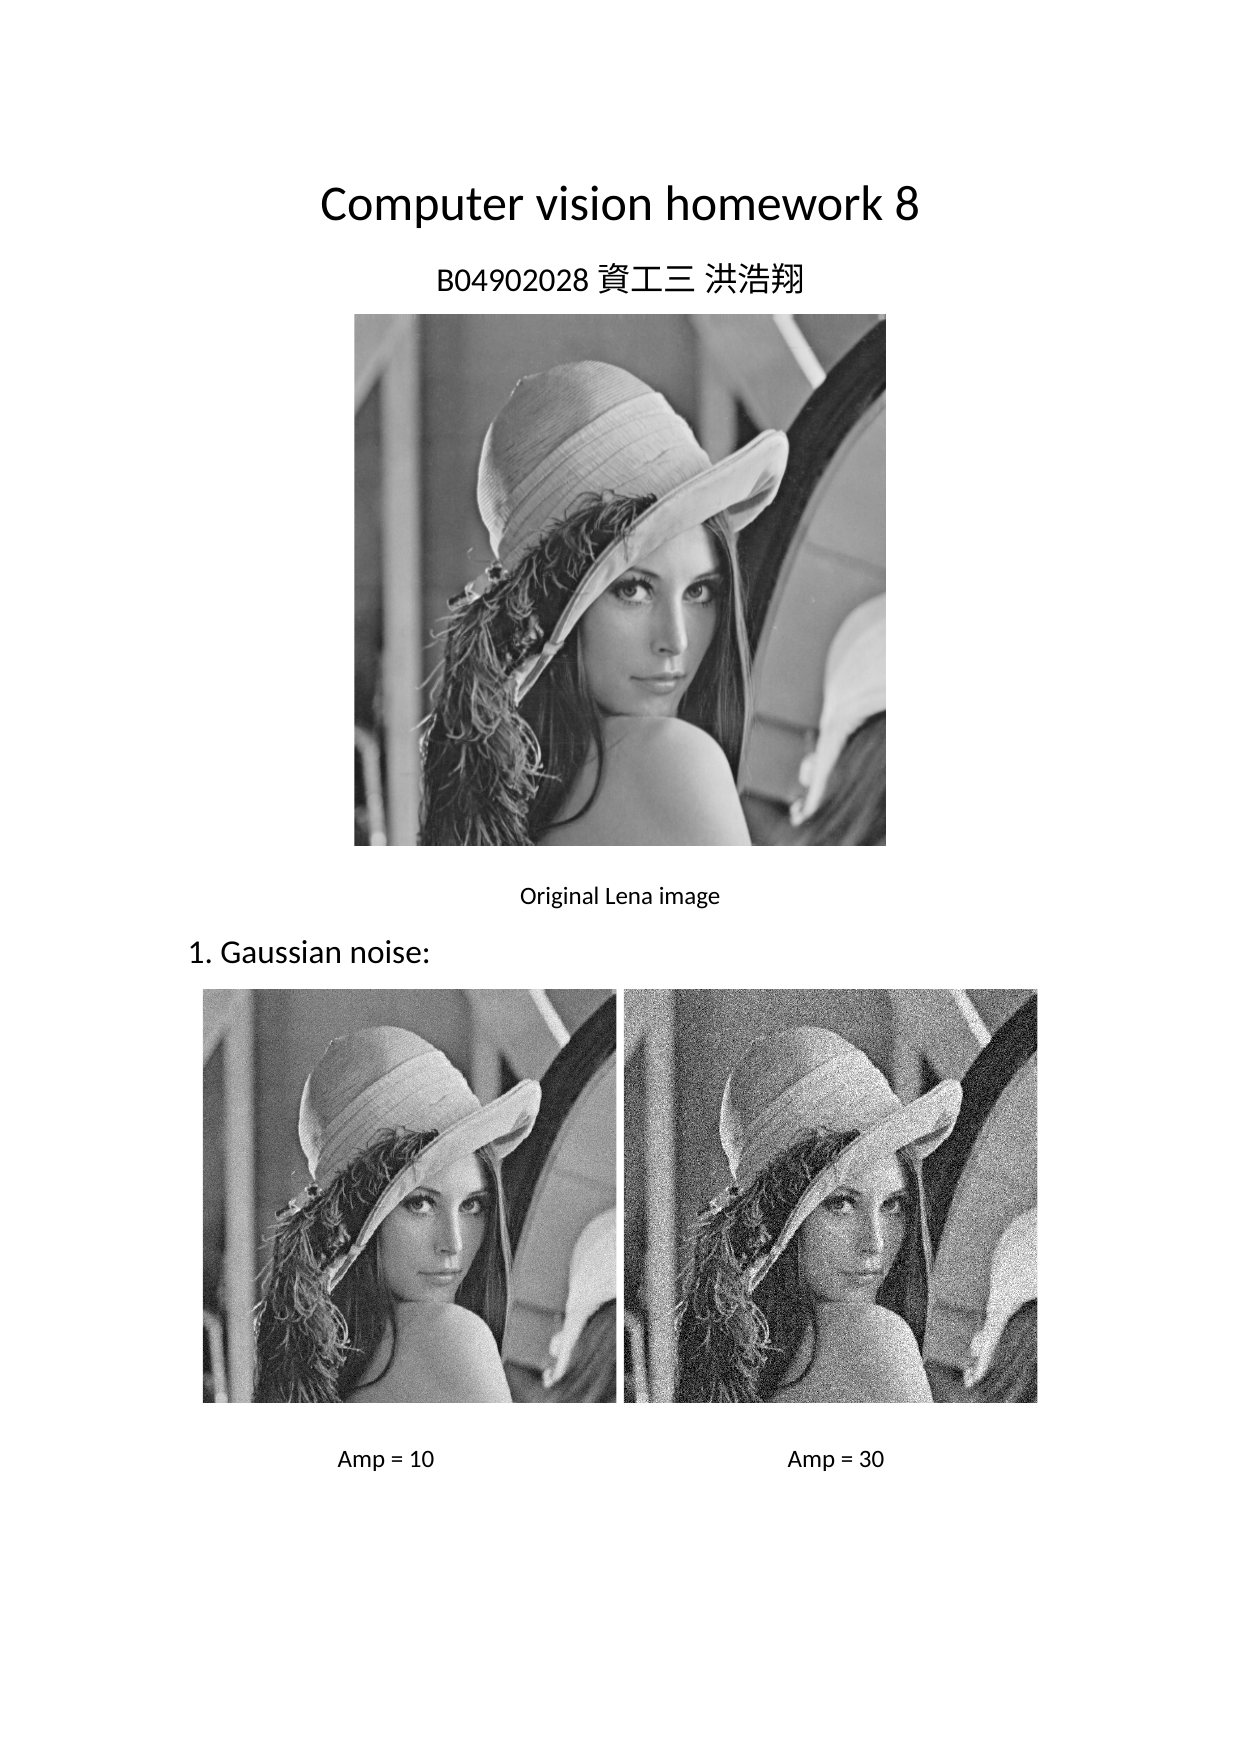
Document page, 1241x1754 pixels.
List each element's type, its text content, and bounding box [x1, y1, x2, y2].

text B04902028 資工三 洪浩翔 [187, 239, 1053, 314]
picture [623, 989, 1038, 1403]
text Computer vision homework 8 [187, 164, 1053, 239]
text 1. Gaussian noise: [187, 914, 1053, 989]
picture [354, 314, 886, 846]
picture [202, 989, 617, 1403]
text Original Lena image [187, 877, 1053, 914]
text Amp = 10 Amp = 30 [187, 1439, 1053, 1477]
